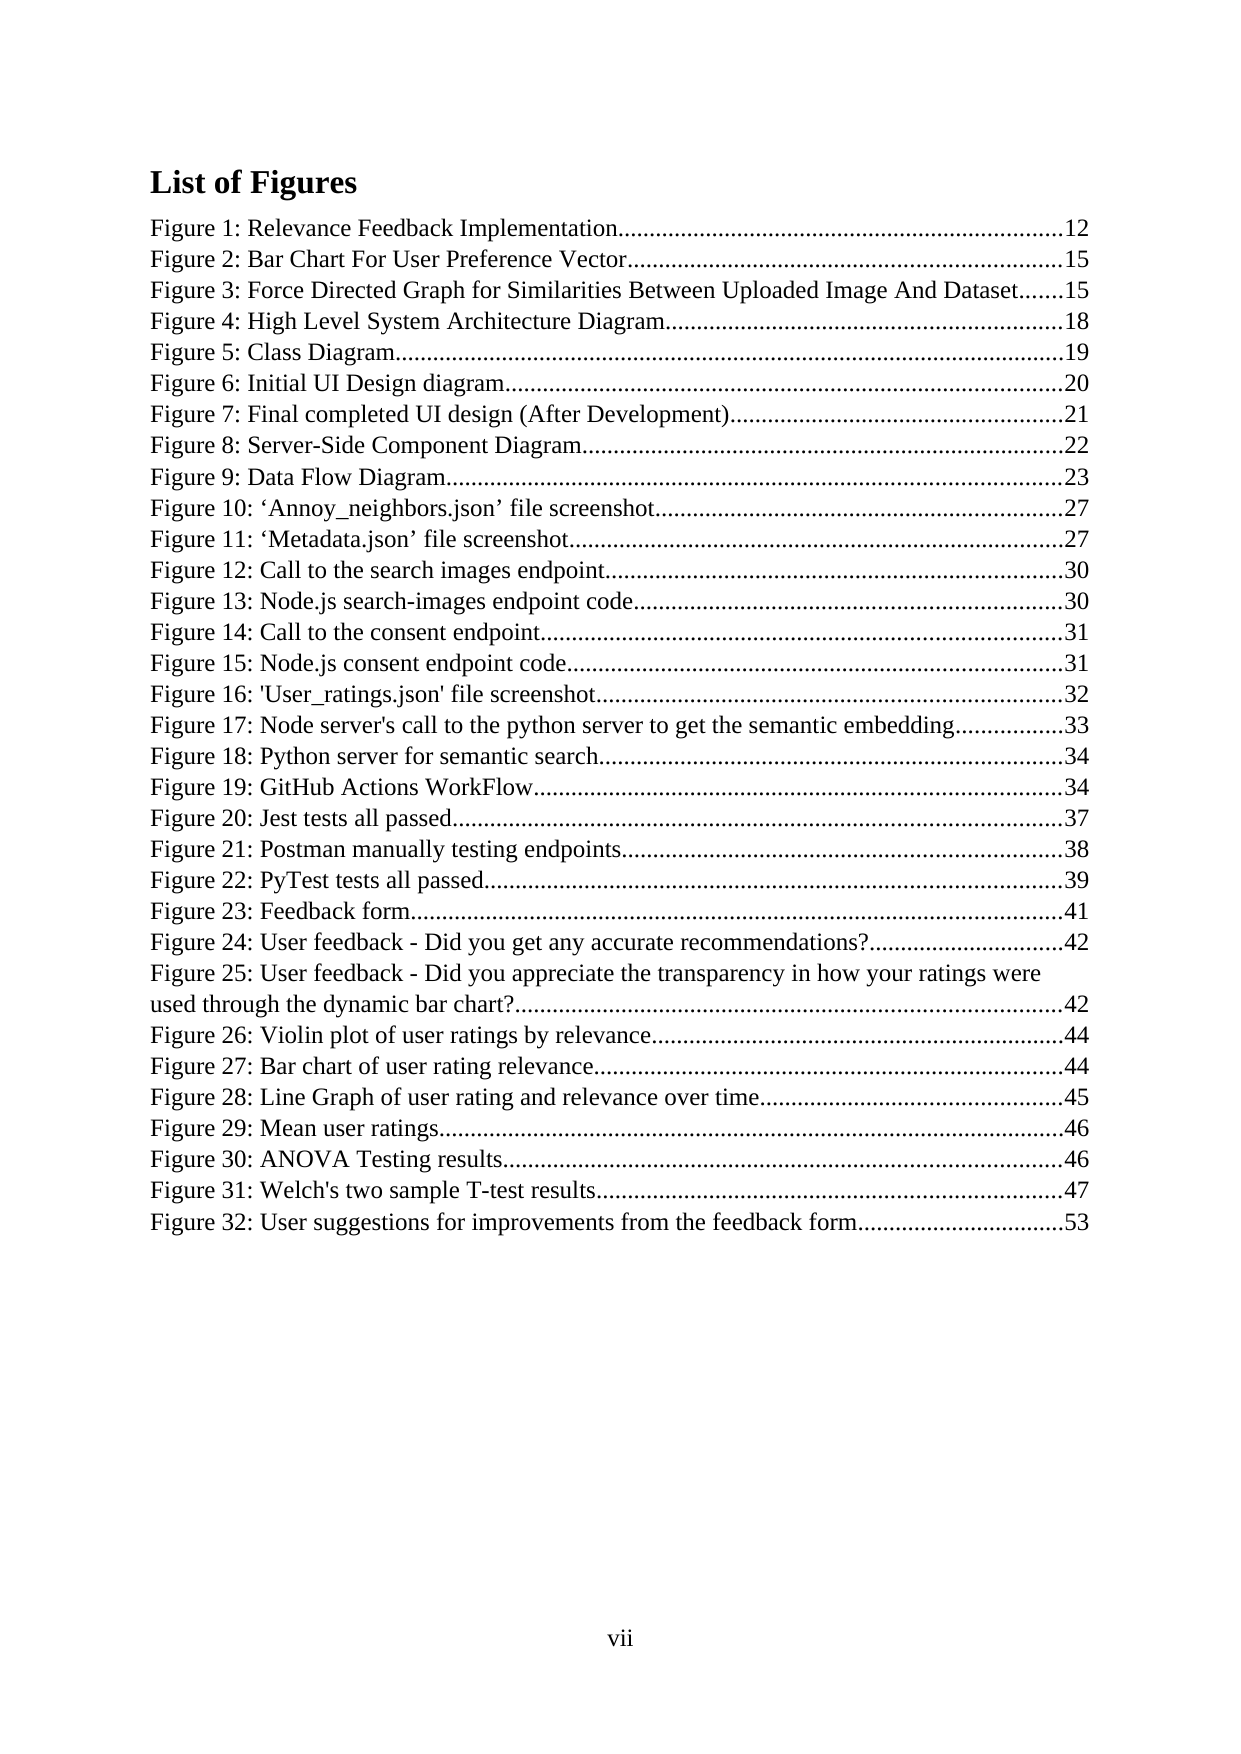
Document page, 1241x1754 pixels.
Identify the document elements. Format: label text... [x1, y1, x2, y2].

text Figure 12: Call to the search images endpoint 30 [150, 555, 1090, 583]
text Figure 24: User feedback - Did you get any accurate recommendations? 42 [150, 927, 1090, 956]
text Figure 5: Class Diagram 19 [150, 337, 1090, 366]
text Figure 18: Python server for semantic search 34 [150, 741, 1090, 770]
text Figure 21: Postman manually testing endpoints 38 [150, 834, 1090, 863]
text Figure 1: Relevance Feedback Implementation 12 [150, 213, 1090, 242]
text Figure 10: ‘Annoy_neighbors.json’ file screenshot 27 [150, 493, 1090, 521]
text Figure 9: Data Flow Diagram 23 [150, 462, 1090, 490]
text Figure 32: User suggestions for improvements from the feedback form 53 [150, 1207, 1090, 1235]
text Figure 26: Violin plot of user ratings by relevance 44 [150, 1020, 1090, 1049]
text Figure 14: Call to the consent endpoint 31 [150, 617, 1090, 646]
text Figure 6: Initial UI Design diagram 20 [150, 368, 1090, 397]
text Figure 3: Force Directed Graph for Similarities Between Uploaded Image And Dataset 15 [150, 275, 1090, 304]
text Figure 25: User feedback - Did you appreciate the transparency in how your ratings were used through the dynamic bar chart? 42 [150, 958, 1090, 1018]
text Figure 11: ‘Metadata.json’ file screenshot 27 [150, 524, 1090, 552]
text Figure 4: High Level System Architecture Diagram 18 [150, 306, 1090, 335]
text Figure 13: Node.js search-images endpoint code 30 [150, 586, 1090, 614]
text Figure 2: Bar Chart For User Preference Vector 15 [150, 244, 1090, 273]
text Figure 27: Bar chart of user rating relevance 44 [150, 1051, 1090, 1080]
text Figure 30: ANOVA Testing results 46 [150, 1144, 1090, 1173]
text Figure 7: Final completed UI design (After Development) 21 [150, 399, 1090, 428]
text Figure 23: Feedback form 41 [150, 896, 1090, 925]
text Figure 15: Node.js consent endpoint code 31 [150, 648, 1090, 677]
text Figure 16: 'User_ratings.json' file screenshot 32 [150, 679, 1090, 708]
text Figure 29: Mean user ratings 46 [150, 1113, 1090, 1142]
text List of Figures [150, 162, 1090, 201]
text Figure 8: Server-Side Component Diagram 22 [150, 431, 1090, 459]
text Figure 28: Line Graph of user rating and relevance over time 45 [150, 1082, 1090, 1111]
text Figure 20: Jest tests all passed 37 [150, 803, 1090, 832]
text Figure 31: Welch's two sample T-test results 47 [150, 1176, 1090, 1204]
text Figure 22: PyTest tests all passed 39 [150, 865, 1090, 894]
text Figure 19: GitHub Actions WorkFlow 34 [150, 772, 1090, 801]
text Figure 17: Node server's call to the python server to get the semantic embedding 33 [150, 710, 1090, 739]
